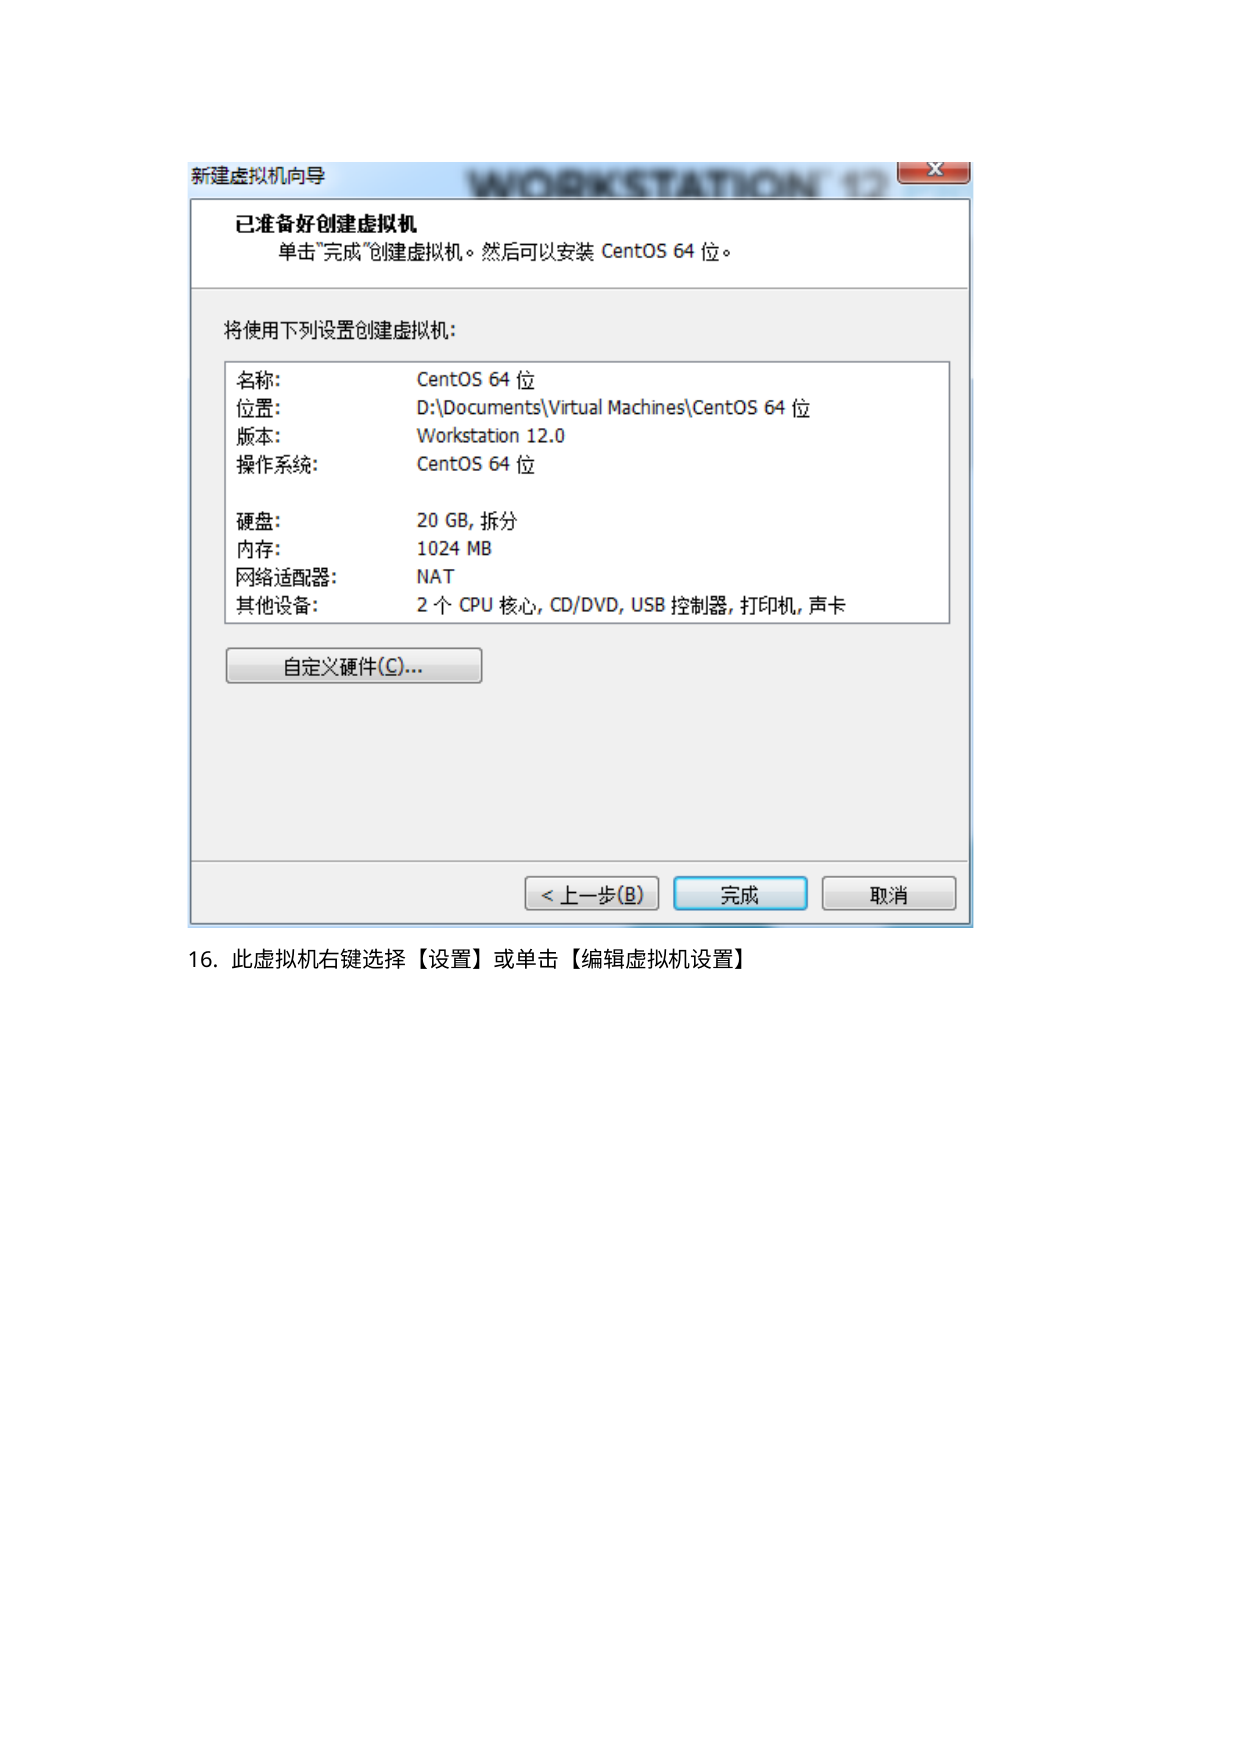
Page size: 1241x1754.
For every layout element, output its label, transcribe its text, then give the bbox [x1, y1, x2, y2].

list 此虚拟机右键选择【设置】或单击【编辑虚拟机设置】 [187, 942, 1053, 974]
picture [187, 162, 974, 928]
